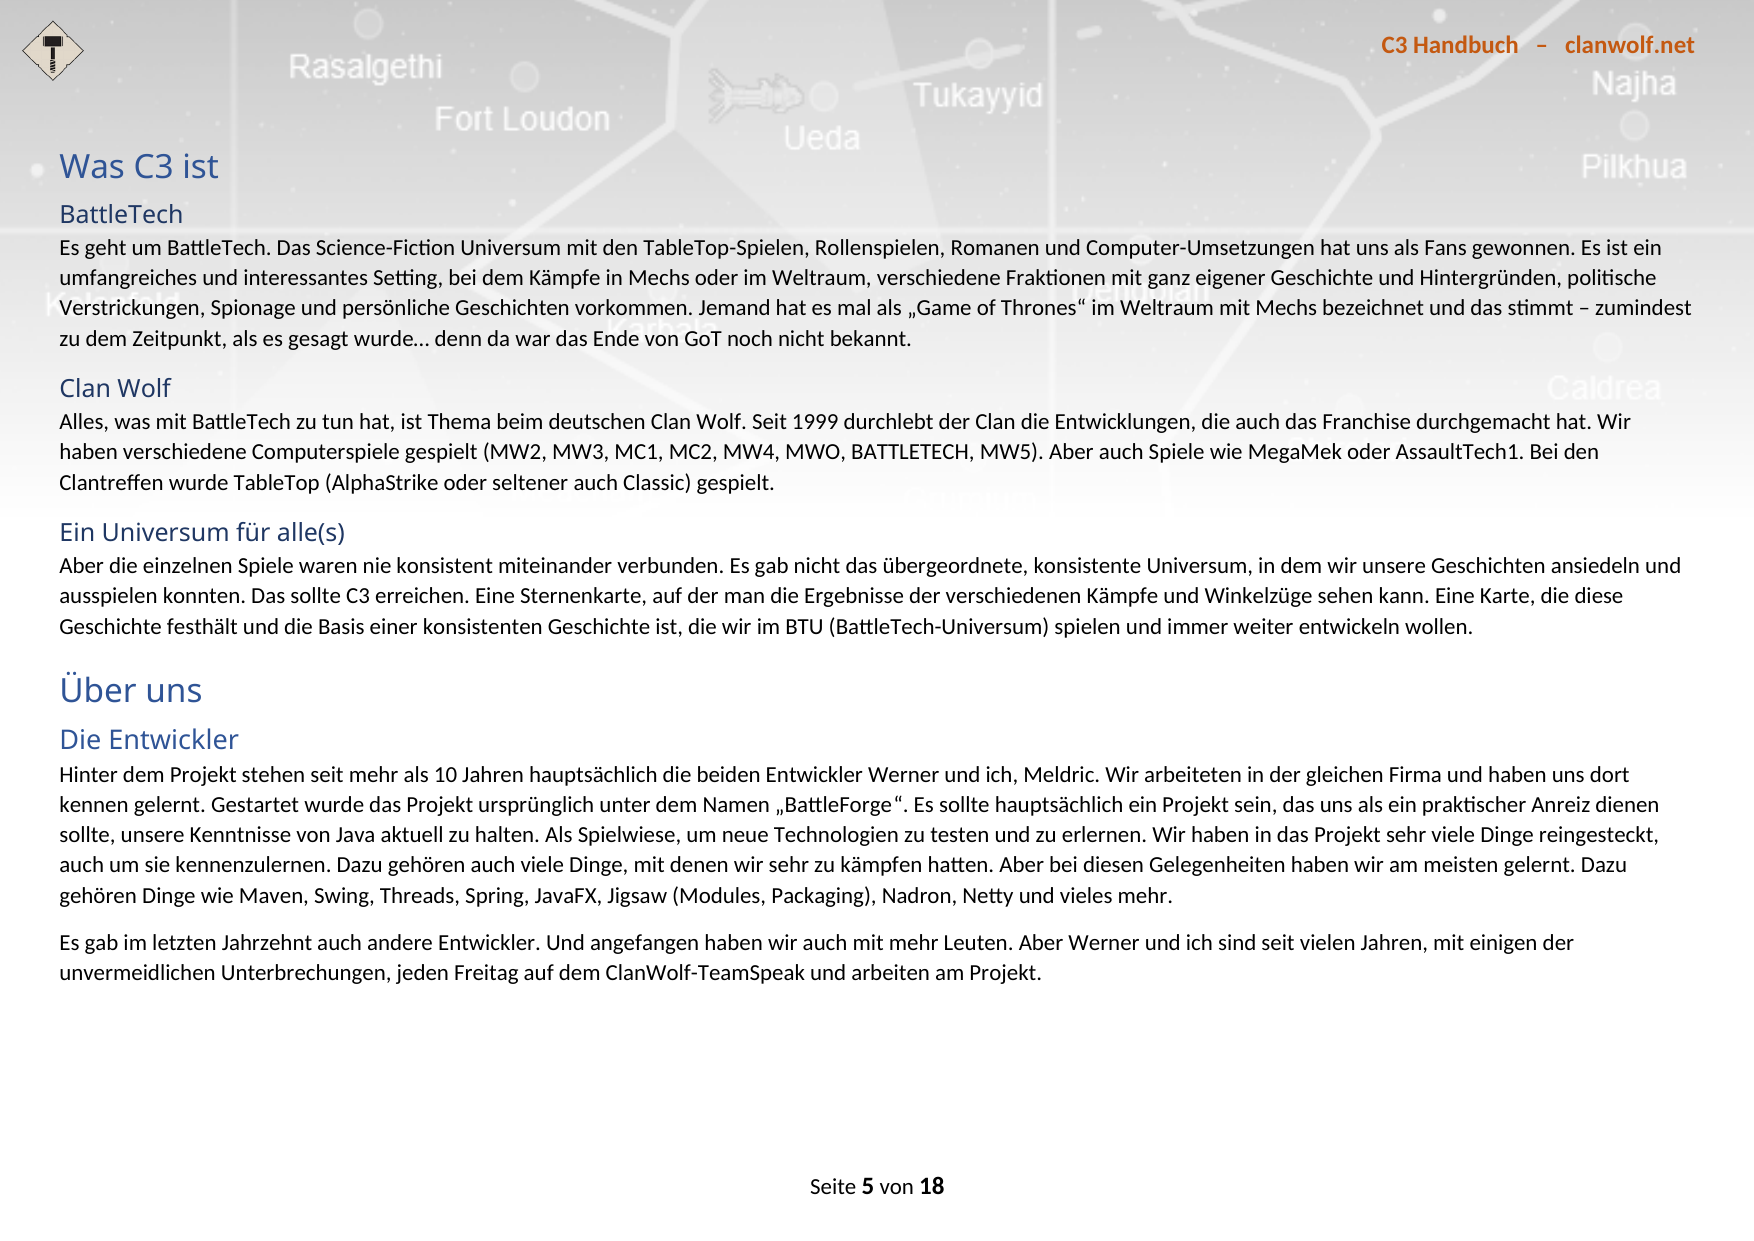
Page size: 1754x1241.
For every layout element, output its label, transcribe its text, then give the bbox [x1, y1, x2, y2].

text Es geht um BattleTech. Das Science-Fiction Universum mit den TableTop-Spielen, Rollenspielen, Romanen und Computer-Umsetzungen hat uns als Fans gewonnen. Es ist ein umfangreiches und interessantes Setting, bei dem Kämpfe in Mechs oder im Weltraum, verschiedene Fraktionen mit ganz eigener Geschichte und Hintergründen, politische Verstrickungen, Spionage und persönliche Geschichten vorkommen. Jemand hat es mal als „Game of Thrones“ im Weltraum mit Mechs bezeichnet und das stimmt – zumindest zu dem Zeitpunkt, als es gesagt wurde… denn da war das Ende von GoT noch nicht bekannt. [59, 233, 1695, 352]
subtitle Über uns [59, 667, 1695, 712]
text Hinter dem Projekt stehen seit mehr als 10 Jahren hauptsächlich die beiden Entwickler Werner und ich, Meldric. Wir arbeiteten in der gleichen Firma und haben uns dort kennen gelernt. Gestartet wurde das Projekt ursprünglich unter dem Namen „BattleForge“. Es sollte hauptsächlich ein Projekt sein, das uns als ein praktischer Anreiz dienen sollte, unsere Kenntnisse von Java aktuell zu halten. Als Spielwiese, um neue Technologien zu testen und zu erlernen. Wir haben in das Projekt sehr viele Dinge reingesteckt, auch um sie kennenzulernen. Dazu gehören auch viele Dinge, mit denen wir sehr zu kämpfen hatten. Aber bei diesen Gelegenheiten haben wir am meisten gelernt. Dazu gehören Dinge wie Maven, Swing, Threads, Spring, JavaFX, Jigsaw (Modules, Packaging), Nadron, Netty und vieles mehr. [59, 760, 1695, 909]
picture [0, 0, 1754, 531]
subtitle Die Entwickler [59, 720, 1695, 757]
subtitle BattleTech [59, 196, 1695, 230]
text Aber die einzelnen Spiele waren nie konsistent miteinander verbunden. Es gab nicht das übergeordnete, konsistente Universum, in dem wir unsere Geschichten ansiedeln und ausspielen konnten. Das sollte C3 erreichen. Eine Sternenkarte, auf der man die Ergebnisse der verschiedenen Kämpfe und Winkelzüge sehen kann. Eine Karte, die diese Geschichte festhält und die Basis einer konsistenten Geschichte ist, die wir im BTU (BattleTech-Universum) spielen und immer weiter entwickeln wollen. [59, 551, 1695, 640]
text Es gab im letzten Jahrzehnt auch andere Entwickler. Und angefangen haben wir auch mit mehr Leuten. Aber Werner und ich sind seit vielen Jahren, mit einigen der unvermeidlichen Unterbrechungen, jeden Freitag auf dem ClanWolf-TeamSpeak und arbeiten am Projekt. [59, 928, 1695, 986]
subtitle Was C3 ist [59, 143, 1695, 188]
subtitle Clan Wolf [59, 371, 1695, 404]
text Alles, was mit BattleTech zu tun hat, ist Thema beim deutschen Clan Wolf. Seit 1999 durchlebt der Clan die Entwicklungen, die auch das Franchise durchgemacht hat. Wir haben verschiedene Computerspiele gespielt (MW2, MW3, MC1, MC2, MW4, MWO, BATTLETECH, MW5). Aber auch Spiele wie MegaMek oder AssaultTech1. Bei den Clantreffen wurde TableTop (AlphaStrike oder seltener auch Classic) gespielt. [59, 407, 1695, 496]
subtitle Ein Universum für alle(s) [59, 514, 1695, 549]
